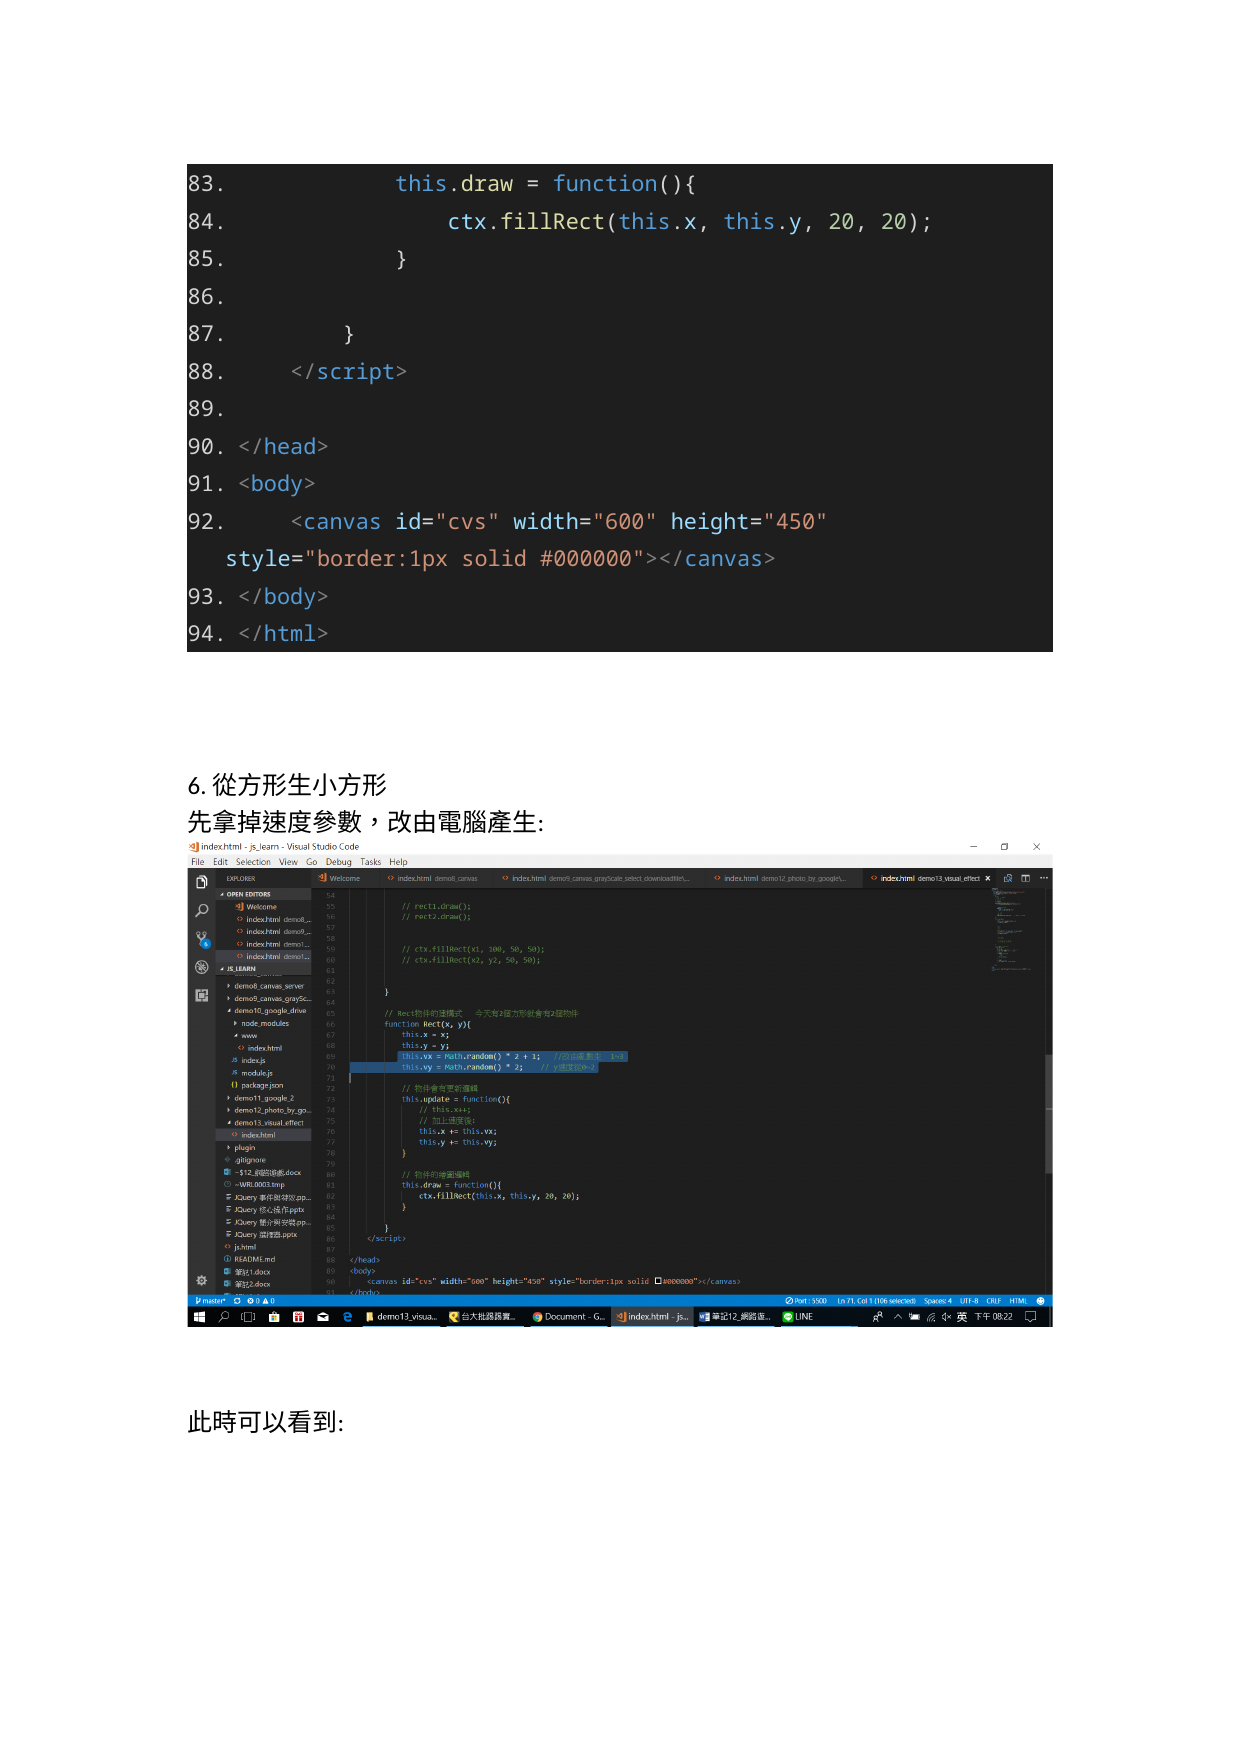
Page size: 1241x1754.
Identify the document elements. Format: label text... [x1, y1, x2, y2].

list ctx.fillRect(this.x, this.y, 20, 20); [187, 202, 1053, 239]
list <body> [187, 464, 1053, 502]
list </body> [187, 577, 1053, 614]
text 此時可以看到: [187, 1402, 1053, 1439]
list </head> [187, 427, 1053, 464]
list </script> [187, 352, 1053, 389]
text 6. 從方形生小方形 [187, 764, 1053, 802]
picture [187, 839, 1053, 1327]
list <canvas id="cvs" width="600" height="450" style="border:1px solid #000000"></canvas> [187, 502, 1053, 577]
text 先拿掉速度參數，改由電腦產生: [187, 802, 1053, 839]
list } [187, 239, 1053, 277]
list </html> [187, 614, 1053, 652]
list this.draw = function(){ [187, 164, 1053, 202]
list } [187, 314, 1053, 352]
